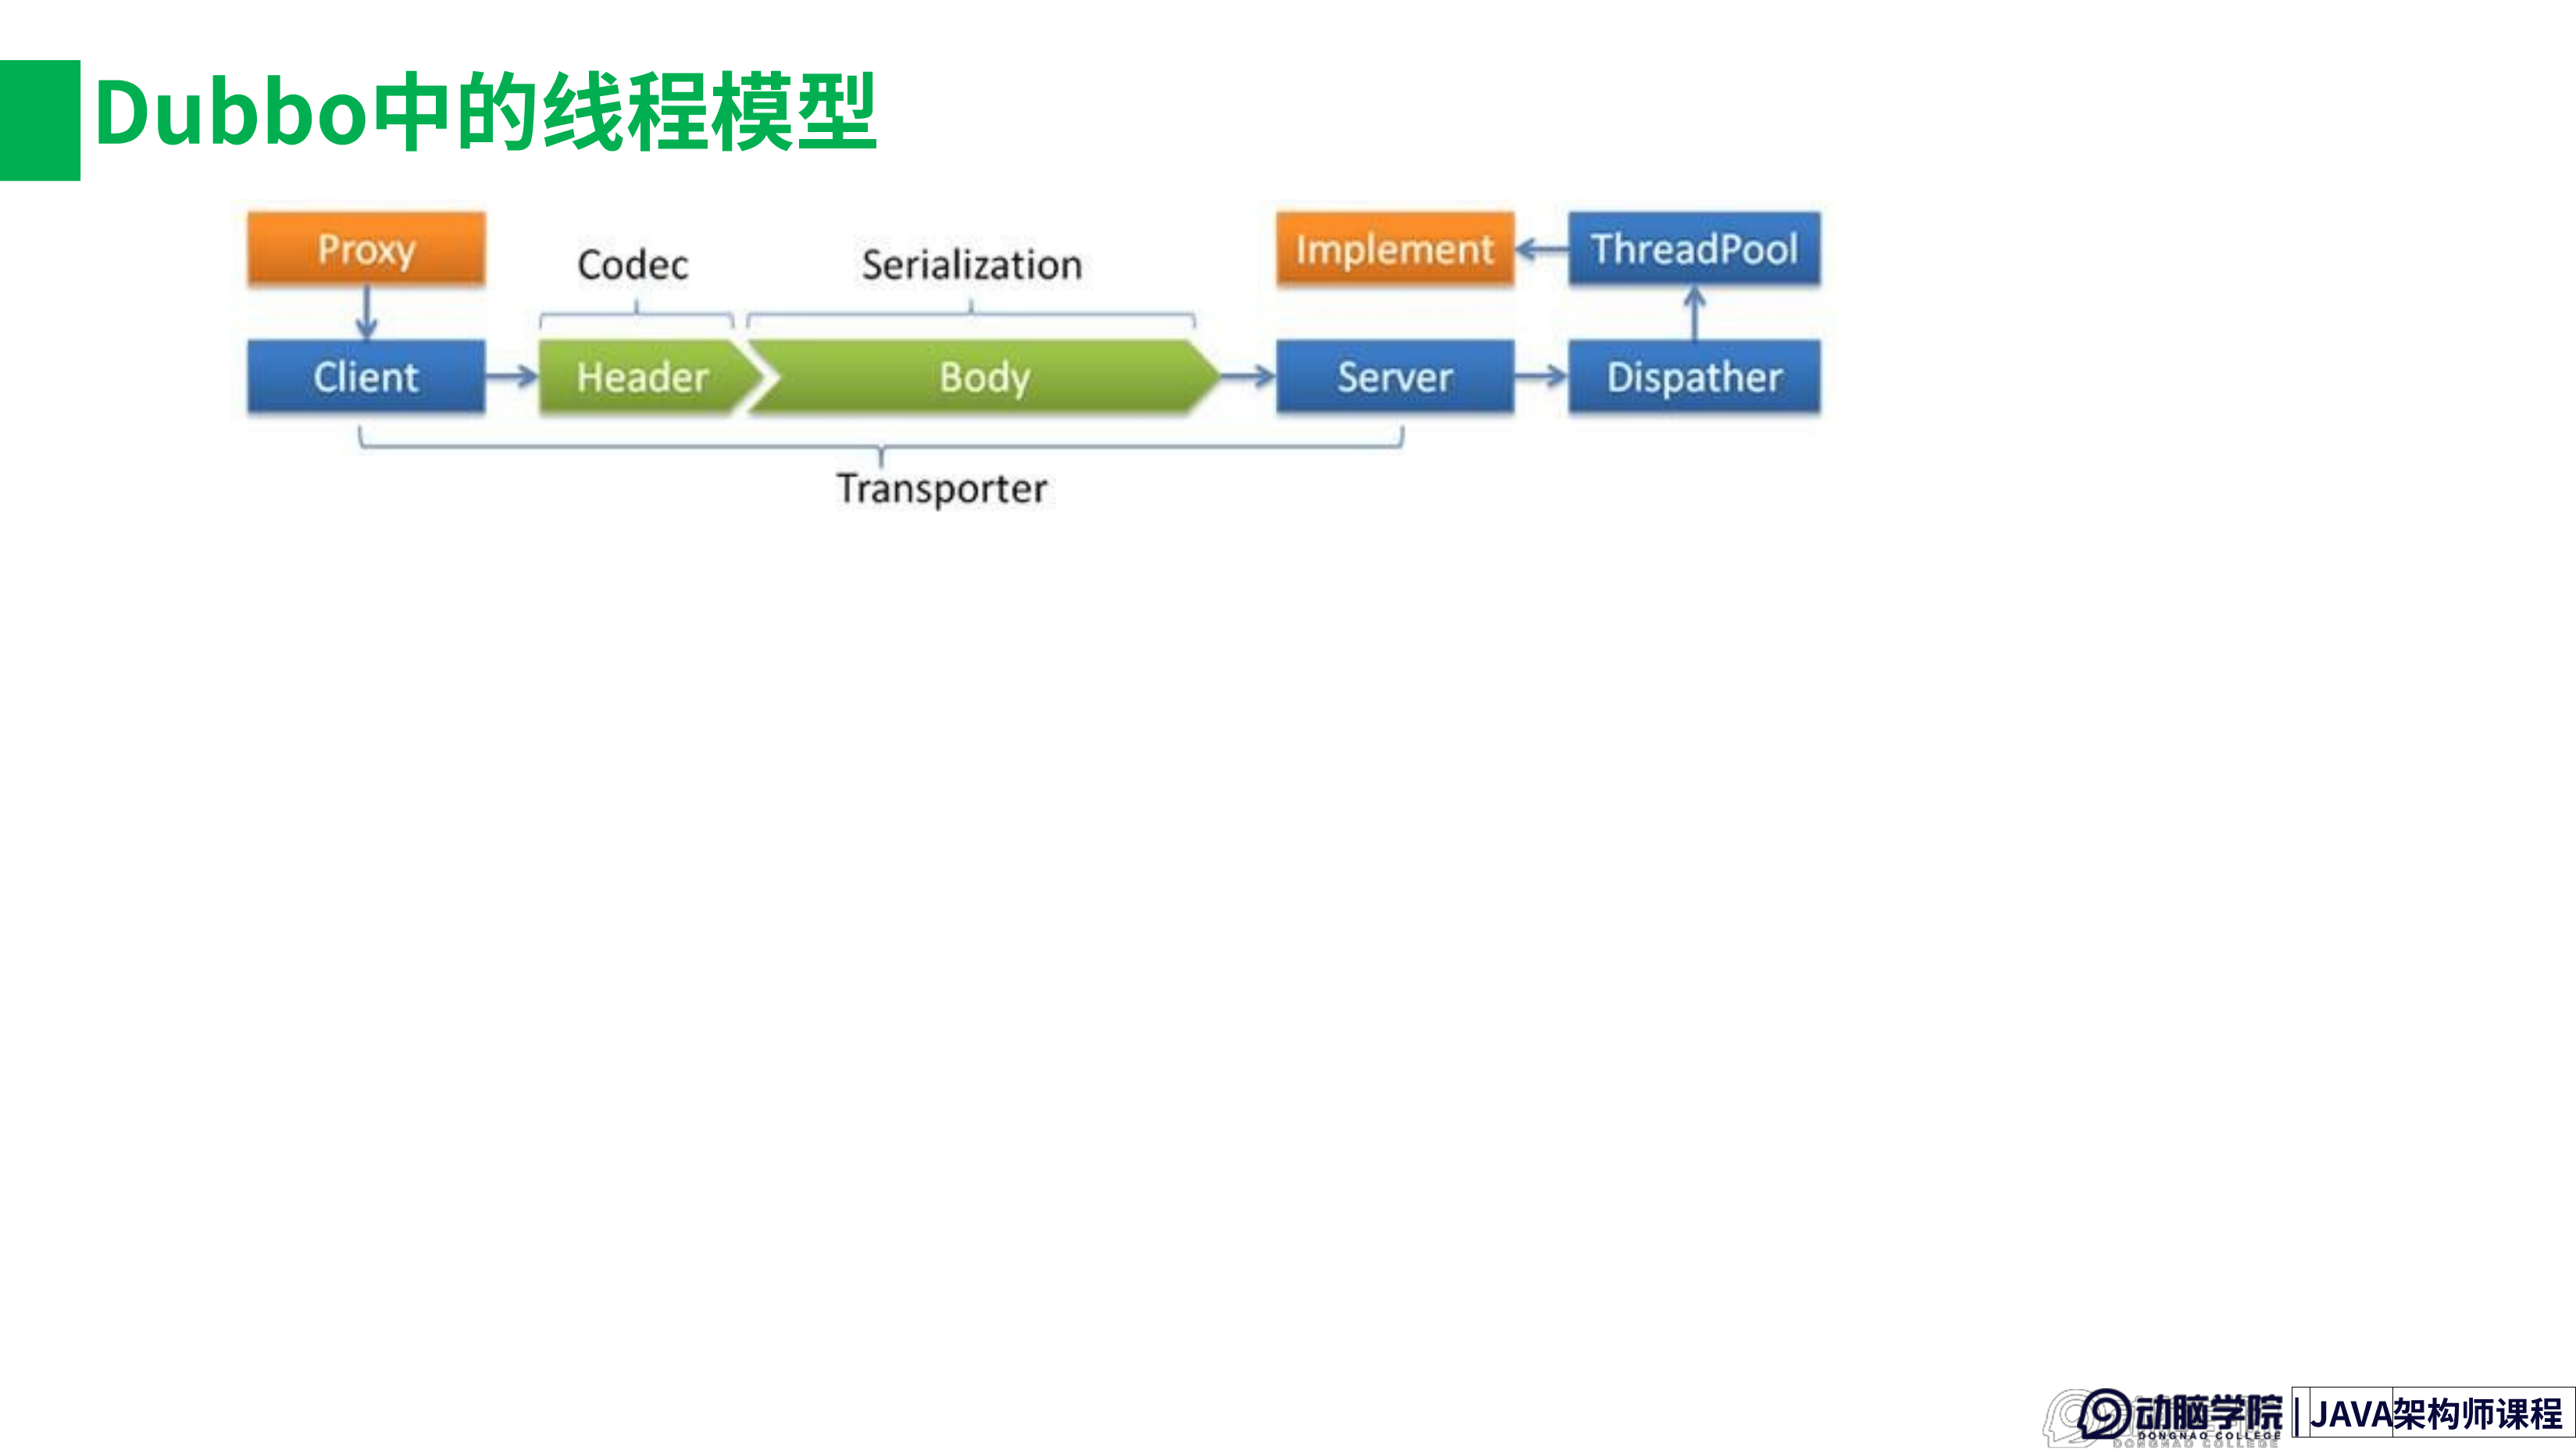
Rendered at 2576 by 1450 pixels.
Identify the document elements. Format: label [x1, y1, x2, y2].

picture [2310, 1388, 2392, 1437]
picture [2393, 1388, 2575, 1437]
picture [91, 44, 966, 171]
picture [2043, 1388, 2284, 1449]
picture [230, 199, 1837, 521]
picture [2292, 1388, 2310, 1437]
